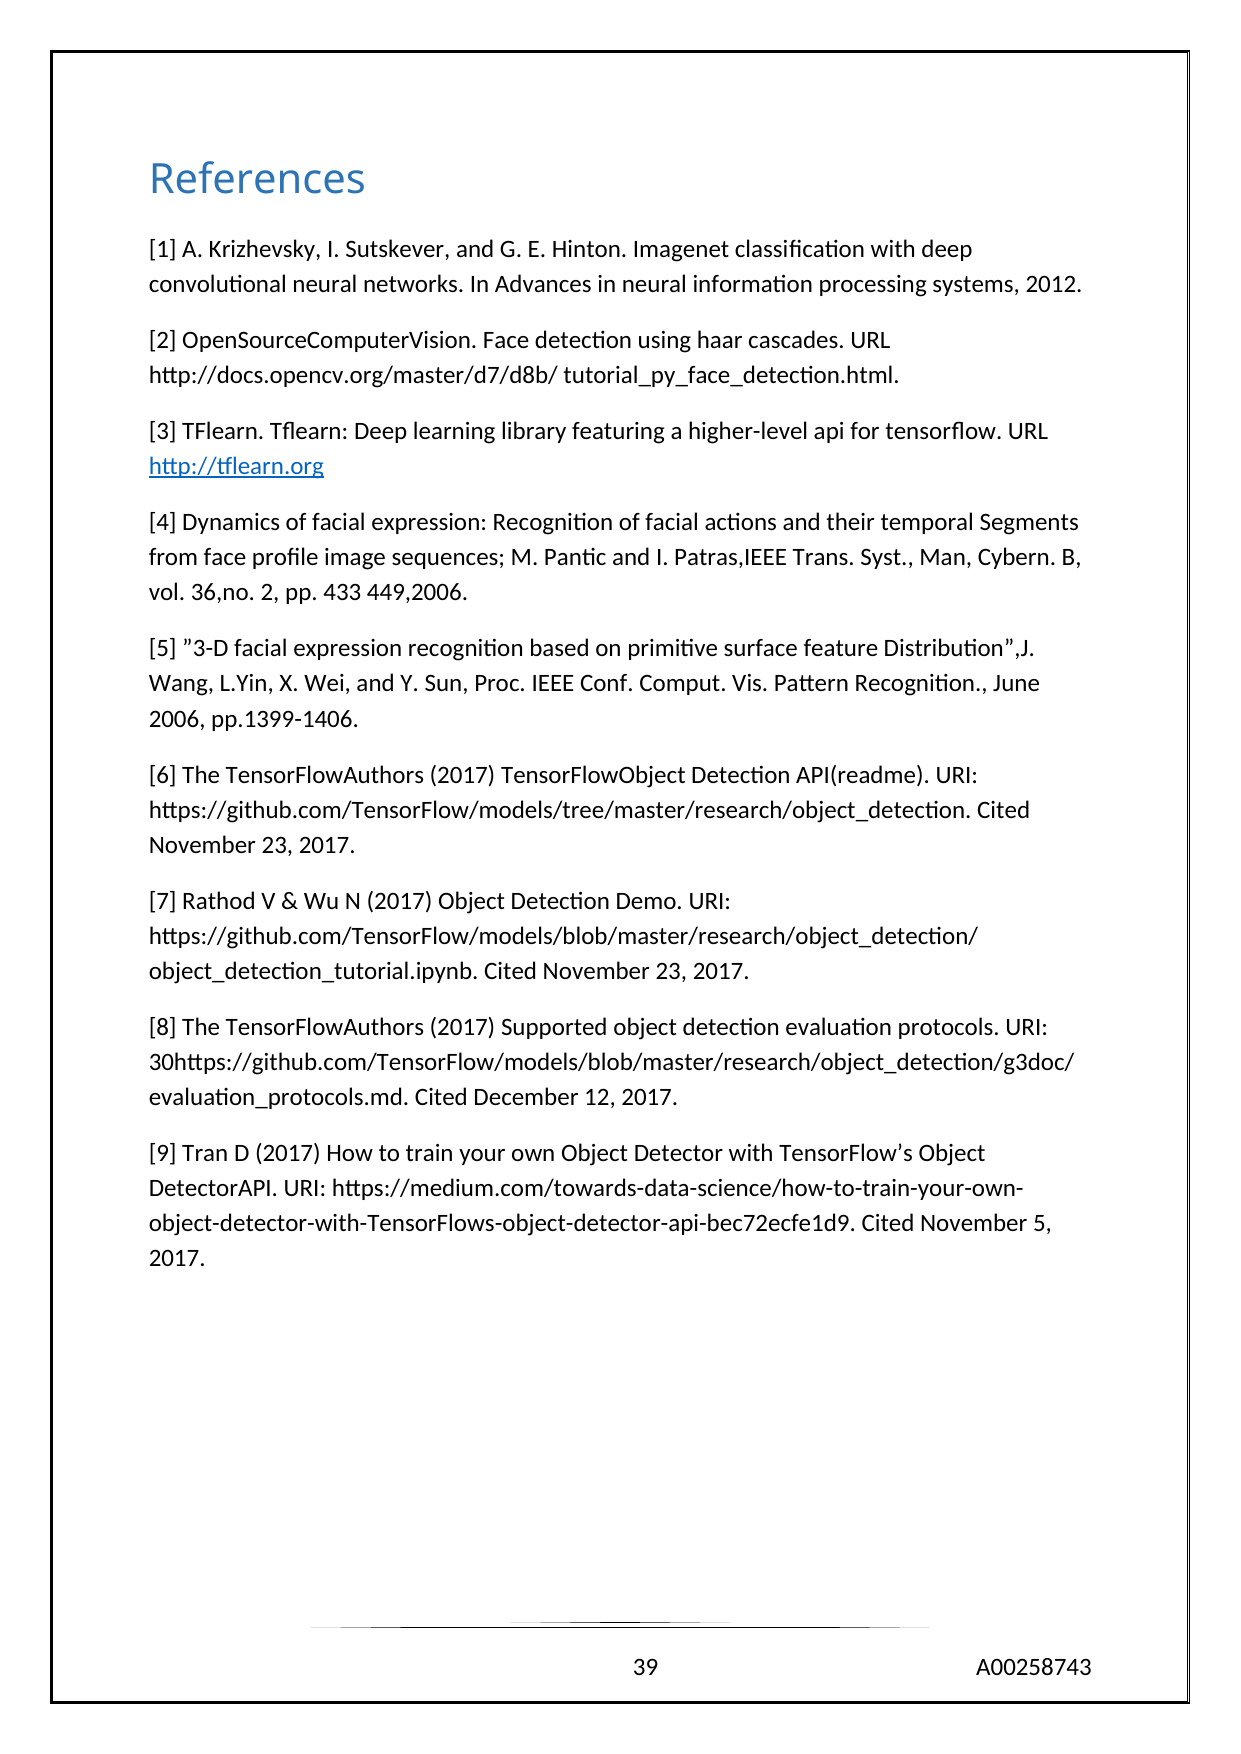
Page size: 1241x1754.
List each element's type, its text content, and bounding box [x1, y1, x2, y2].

text [9] Tran D (2017) How to train your own Object Detector with TensorFlow’s Object DetectorAPI. URI: https://medium.com/towards-data-science/how-to-train-your-own-object-detector-with-TensorFlows-object-detector-api-bec72ecfe1d9. Cited November 5, 2017. [148, 1137, 1092, 1272]
text [5] ”3-D facial expression recognition based on primitive surface feature Distribution”,J. Wang, L.Yin, X. Wei, and Y. Sun, Proc. IEEE Conf. Comput. Vis. Pattern Recognition., June 2006, pp.1399-1406. [148, 632, 1092, 734]
subtitle References [148, 148, 1092, 205]
text [8] The TensorFlowAuthors (2017) Supported object detection evaluation protocols. URI: 30https://github.com/TensorFlow/models/blob/master/research/object_detection/g3doc/evaluation_protocols.md. Cited December 12, 2017. [148, 1011, 1092, 1112]
text [1] A. Krizhevsky, I. Sutskever, and G. E. Hinton. Imagenet classiﬁcation with deep convolutional neural networks. In Advances in neural information processing systems, 2012. [148, 234, 1092, 299]
text [2] OpenSourceComputerVision. Face detection using haar cascades. URL http://docs.opencv.org/master/d7/d8b/ tutorial_py_face_detection.html. [148, 324, 1092, 390]
text [6] The TensorFlowAuthors (2017) TensorFlowObject Detection API(readme). URI: https://github.com/TensorFlow/models/tree/master/research/object_detection. Cited November 23, 2017. [148, 759, 1092, 860]
text [3] TFlearn. Tﬂearn: Deep learning library featuring a higher-level api for tensorﬂow. URL http://tflearn.org [148, 415, 1092, 481]
text [7] Rathod V & Wu N (2017) Object Detection Demo. URI: https://github.com/TensorFlow/models/blob/master/research/object_detection/object_detection_tutorial.ipynb. Cited November 23, 2017. [148, 885, 1092, 986]
text [4] Dynamics of facial expression: Recognition of facial actions and their temporal Segments from face proﬁle image sequences; M. Pantic and I. Patras,IEEE Trans. Syst., Man, Cybern. B, vol. 36,no. 2, pp. 433 449,2006. [148, 506, 1092, 607]
